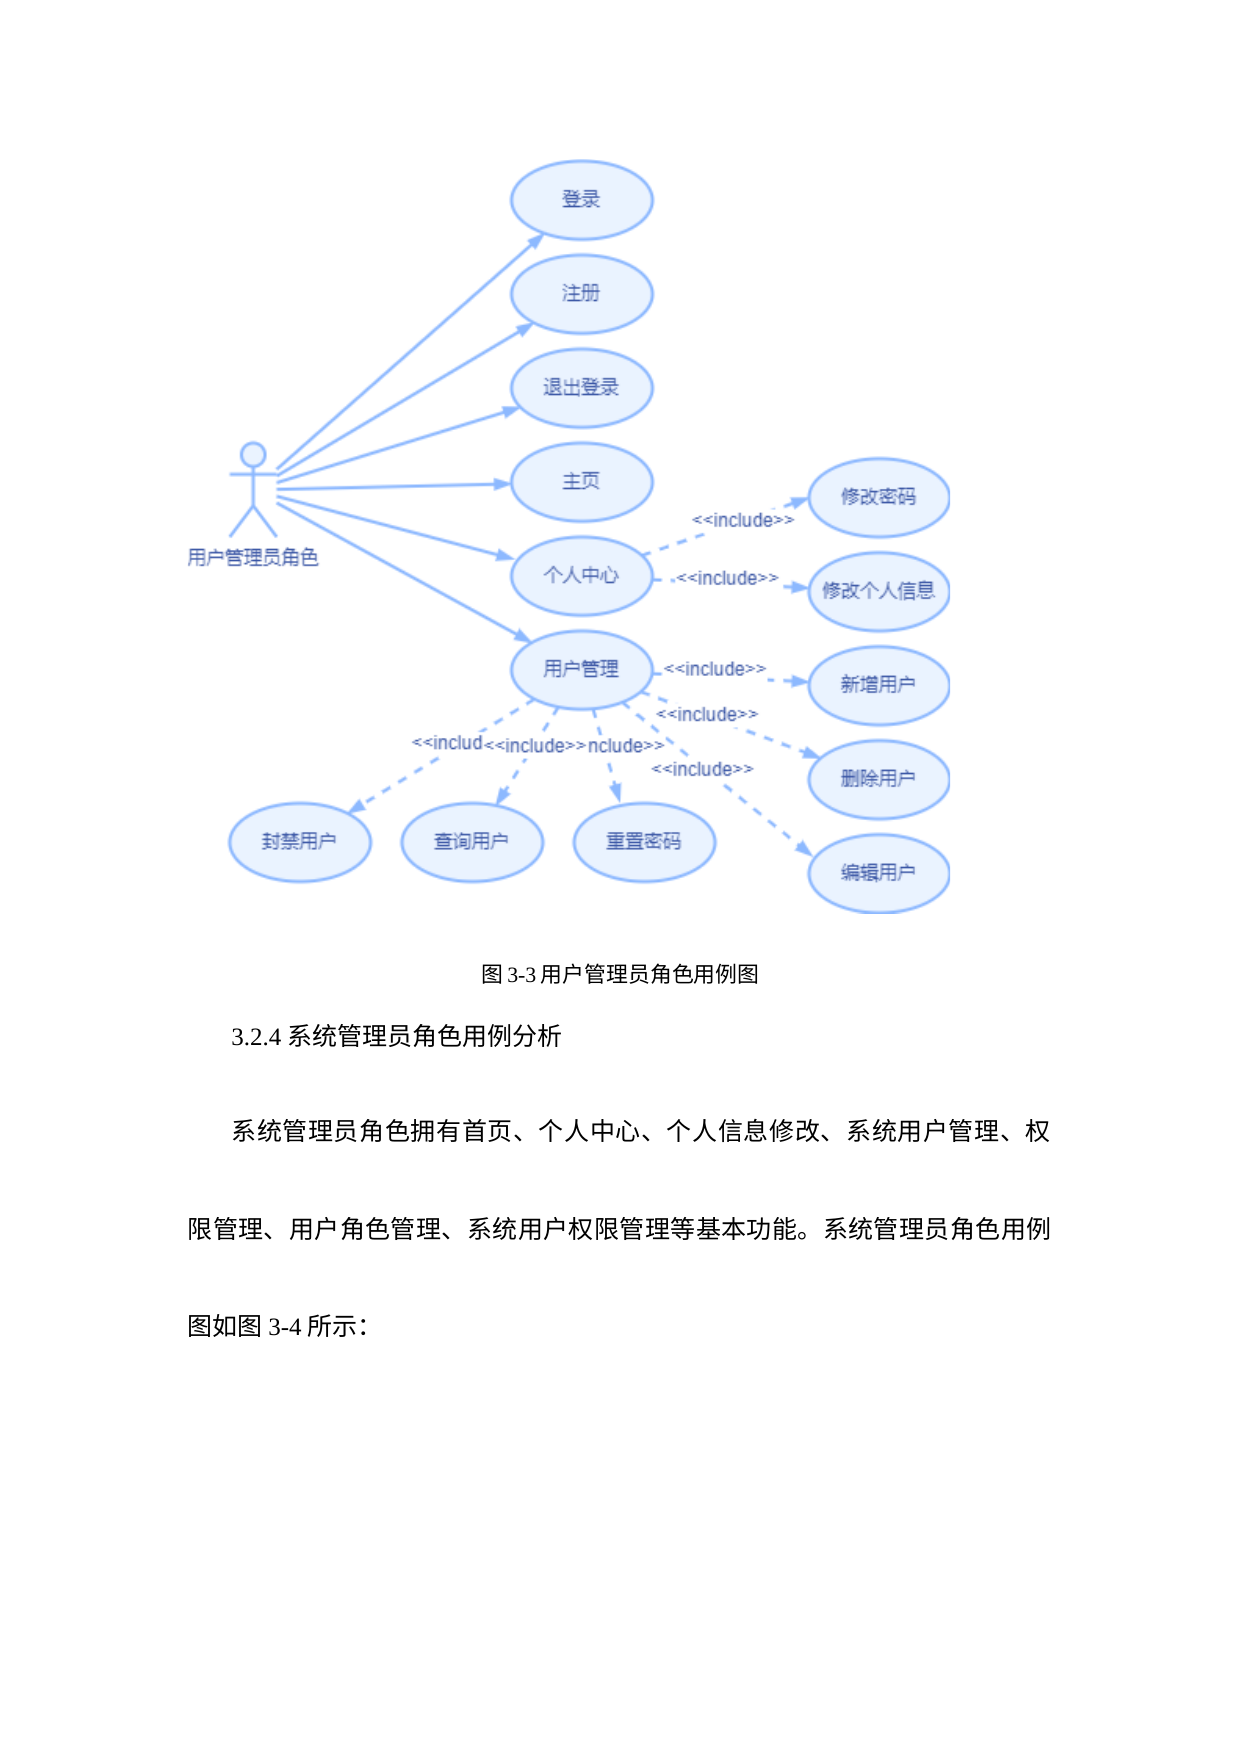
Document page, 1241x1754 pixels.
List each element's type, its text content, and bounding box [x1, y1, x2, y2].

picture [187, 159, 951, 914]
text 系统管理员角色拥有首页、个人中心、个人信息修改、系统用户管理、权限管理、用户角色管理、系统用户权限管理等基本功能。系统管理员角色用例图如图 3-4 所示： [187, 1097, 1053, 1357]
text 图3-3用户管理员角色用例图 [187, 957, 1053, 989]
text 3.2.4 系统管理员角色用例分析 [212, 1002, 1028, 1067]
